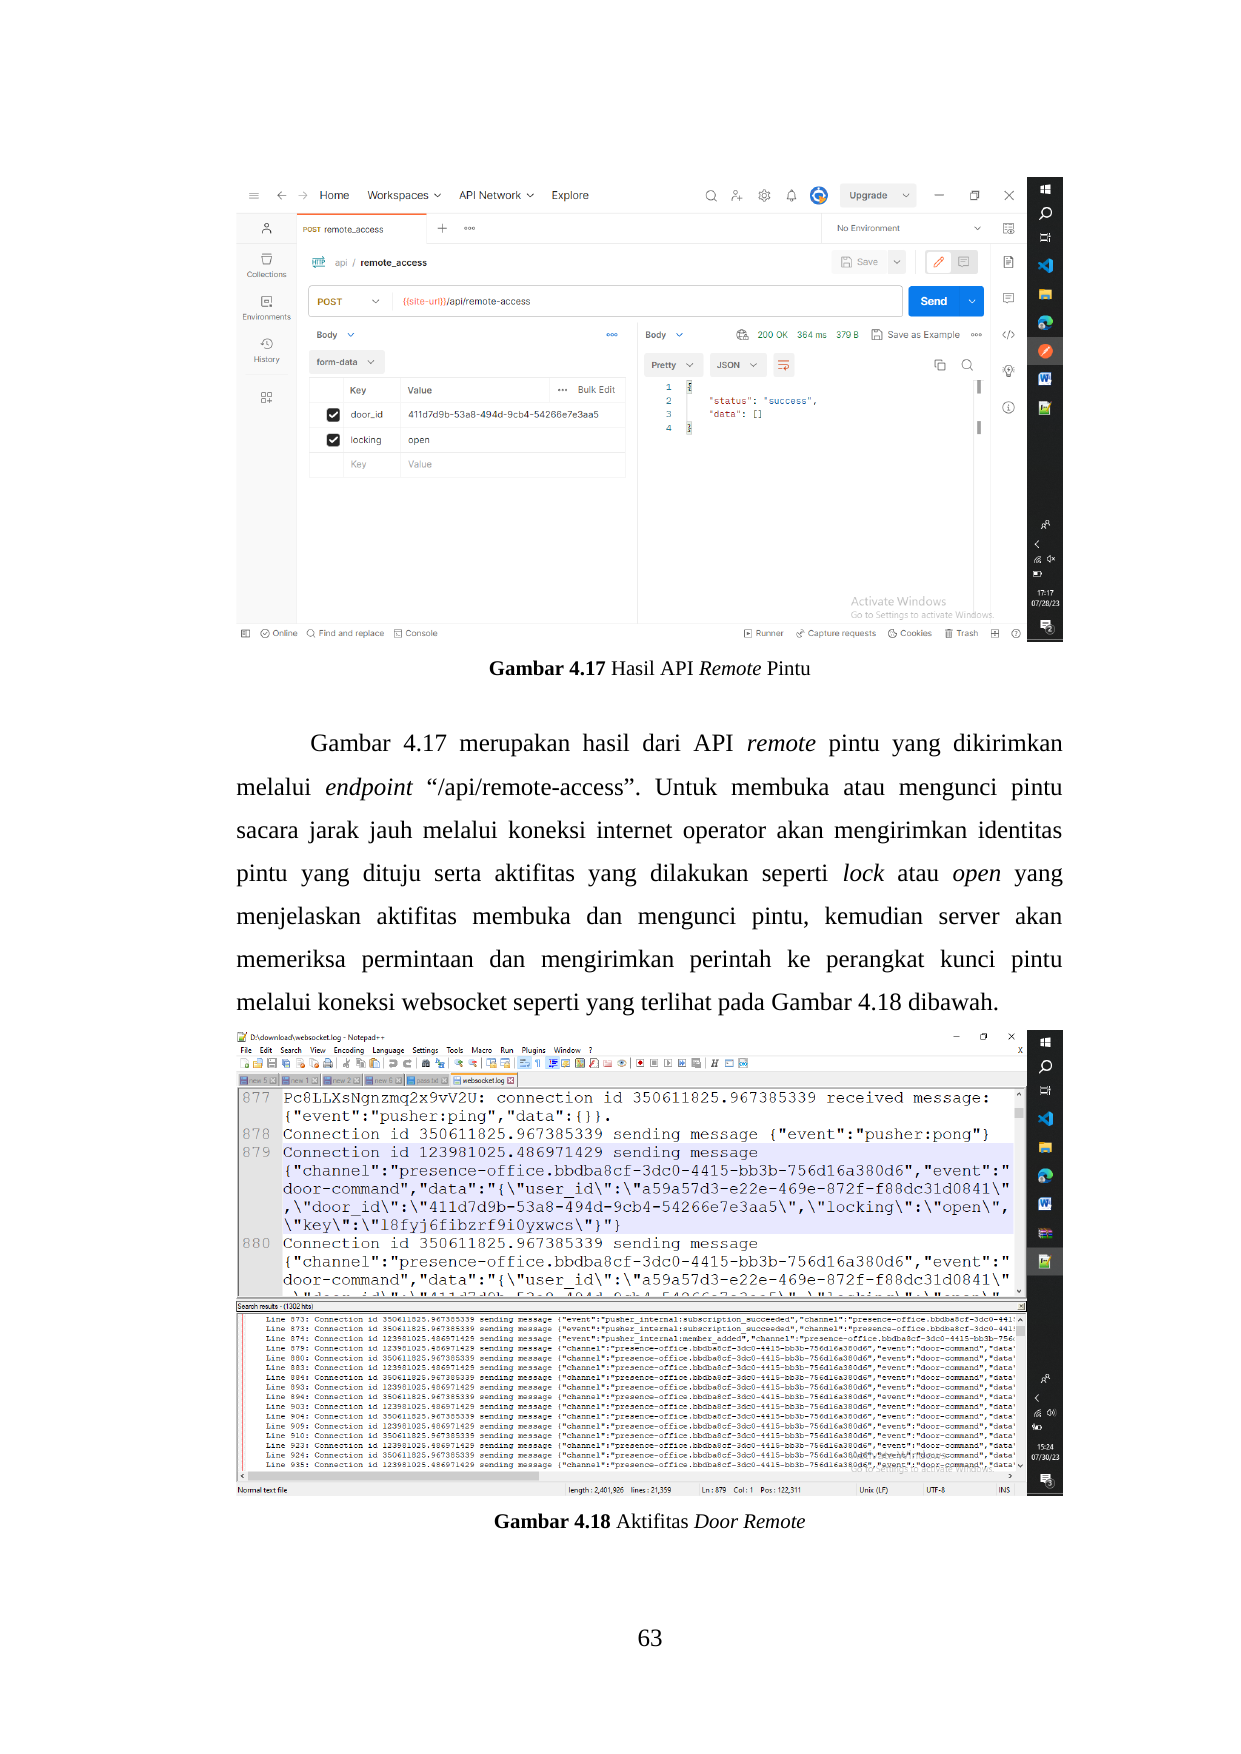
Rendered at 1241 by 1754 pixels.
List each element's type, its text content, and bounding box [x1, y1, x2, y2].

text Gambar 4.17 Hasil API Remote Pintu [236, 656, 1063, 680]
text Gambar 4.18 Aktifitas Door Remote [236, 1509, 1063, 1533]
picture [236, 177, 1063, 642]
text Gambar 4.17 merupakan hasil dari API remote pintu yang dikirimkan melalui endpoint “/api/remote-access”. Untuk membuka atau mengunci pintu sacara jarak jauh melalui koneksi internet operator akan mengirimkan identitas pintu yang dituju serta aktifitas yang dilakukan seperti lock atau open yang menjelaskan aktifitas membuka dan mengunci pintu, kemudian server akan memeriksa permintaan dan mengirimkan perintah ke perangkat kunci pintu melalui koneksi websocket seperti yang terlihat pada Gambar 4.18 dibawah. [236, 728, 1063, 1016]
picture [236, 1030, 1063, 1496]
